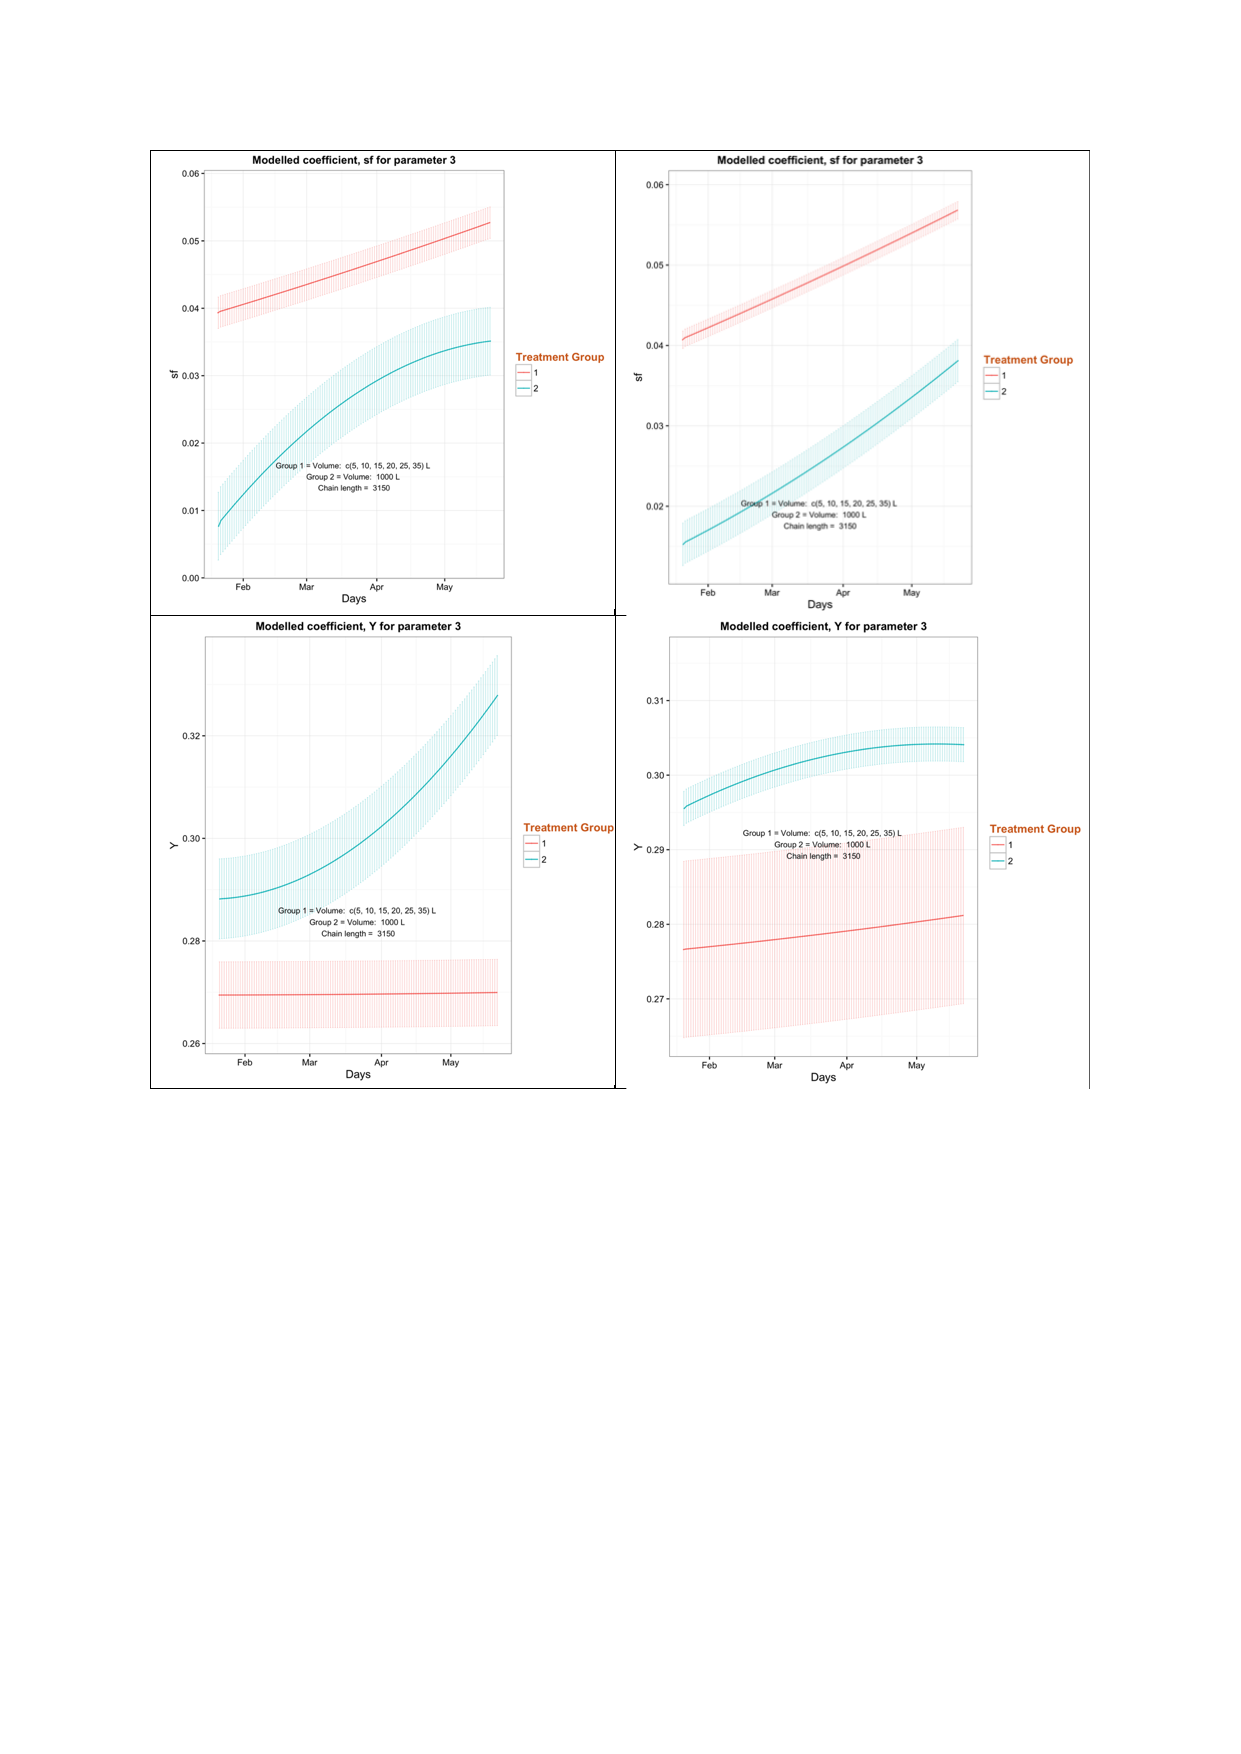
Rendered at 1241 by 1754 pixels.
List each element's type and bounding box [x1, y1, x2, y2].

picture [626, 151, 1090, 1089]
picture [162, 151, 615, 609]
table_cell [151, 616, 614, 1088]
table_cell [616, 616, 626, 1088]
table_cell [616, 151, 626, 615]
picture [162, 616, 615, 1085]
table_cell [151, 151, 614, 615]
